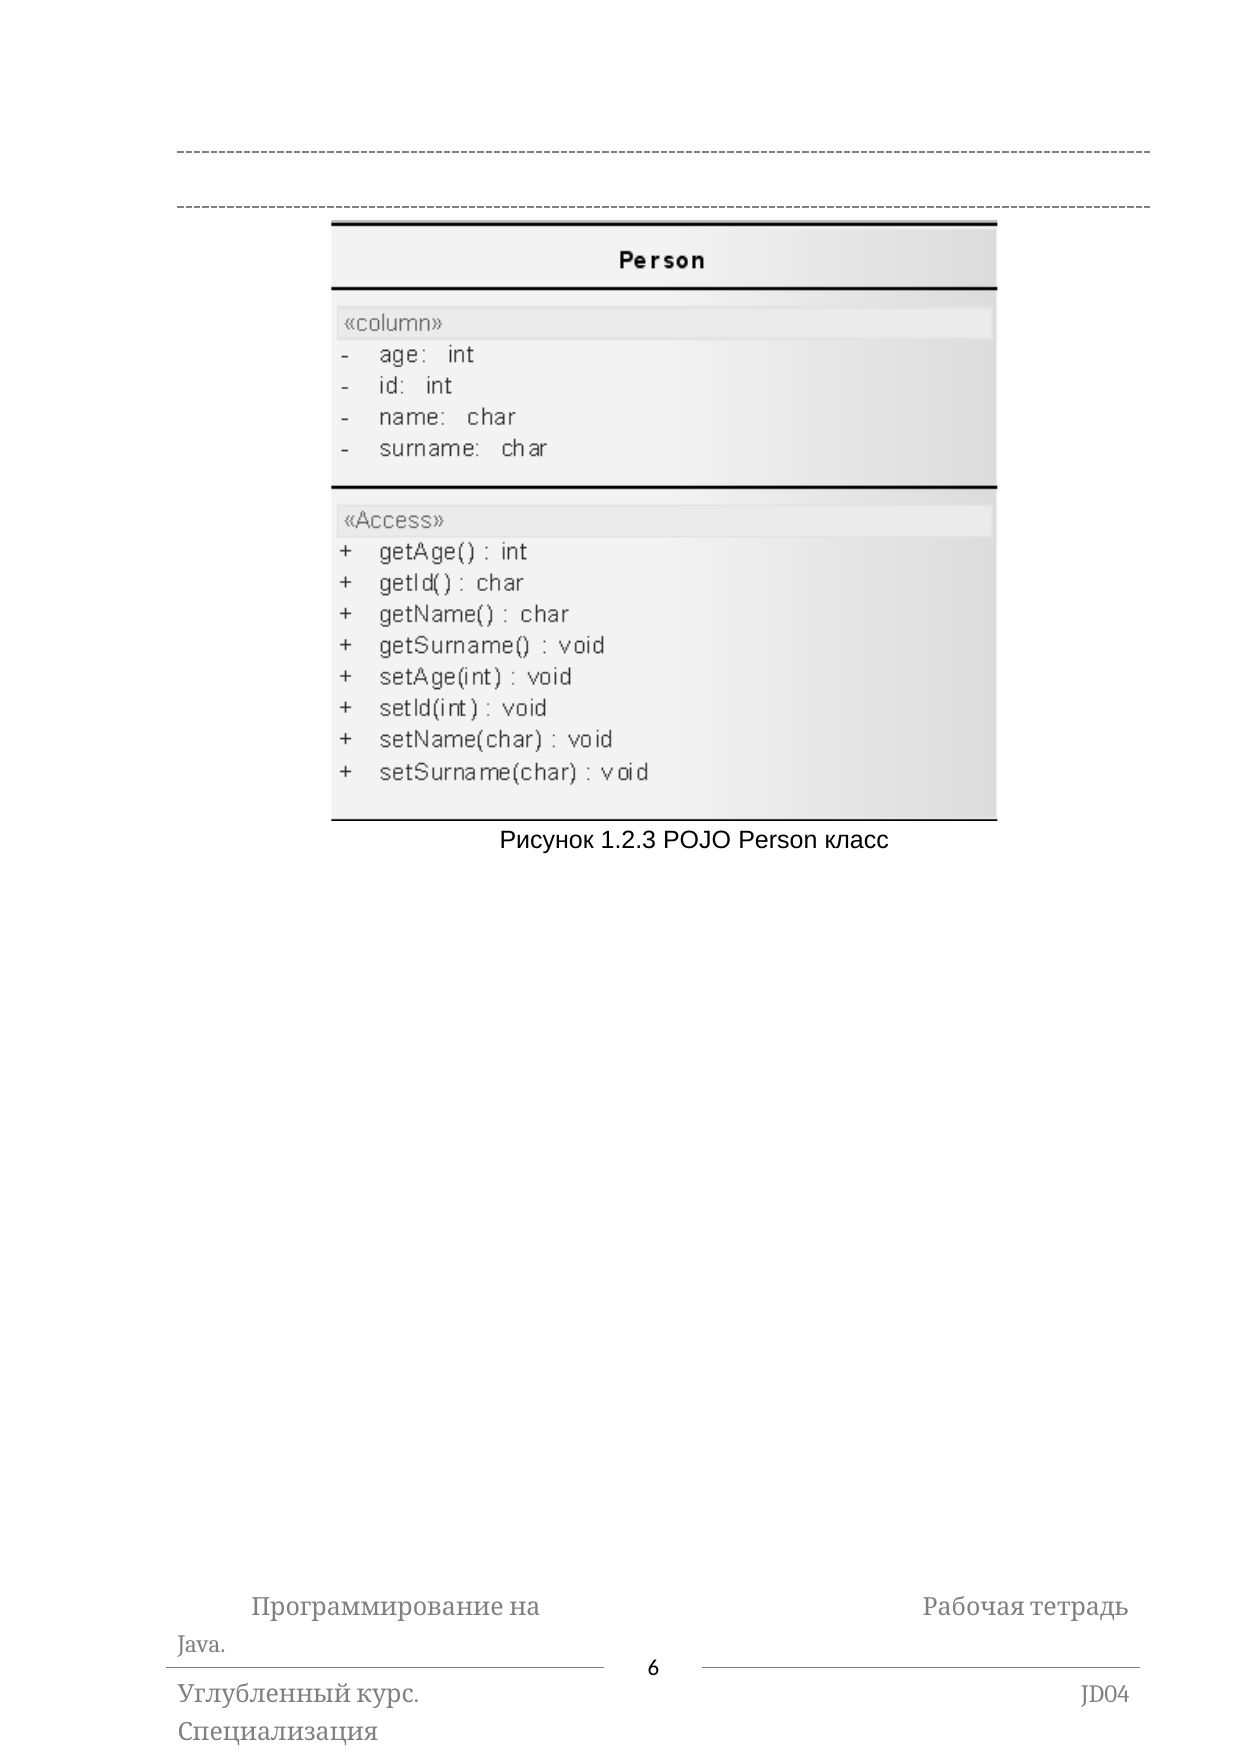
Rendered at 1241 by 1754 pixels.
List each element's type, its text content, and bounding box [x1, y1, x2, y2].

table_header [177, 151, 1152, 206]
text Рисунок 1.2.3 POJO Person класс [177, 825, 1152, 853]
